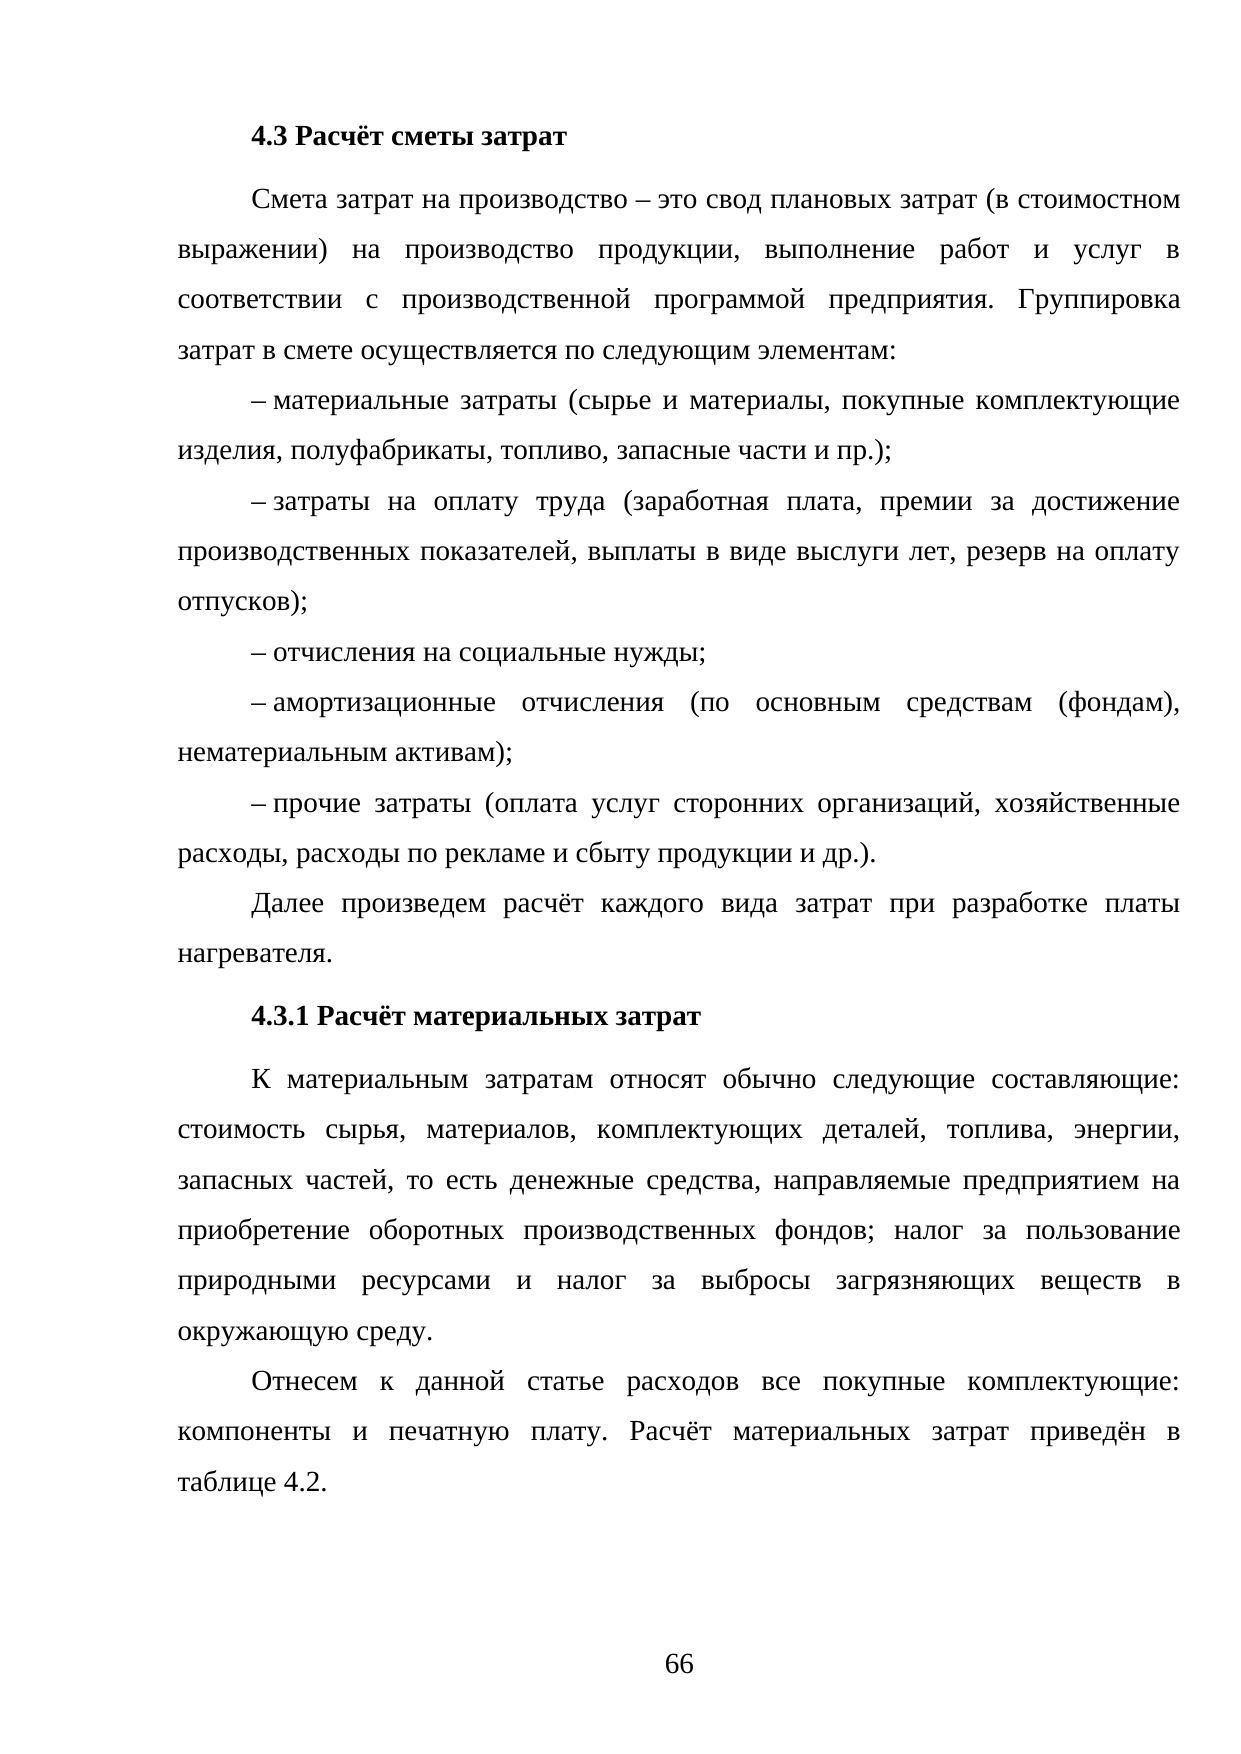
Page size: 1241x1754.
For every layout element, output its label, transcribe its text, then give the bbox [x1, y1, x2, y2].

text – материальные затраты (сырье и материалы, покупные комплектующие изделия, полуфабрикаты, топливо, запасные части и пр.); [177, 382, 1181, 466]
text – прочие затраты (оплата услуг сторонних организаций, хозяйственные расходы, расходы по рекламе и сбыту продукции и др.). [177, 785, 1181, 868]
text 4.3 Расчёт сметы затрат [177, 118, 1181, 152]
text К материальным затратам относят обычно следующие составляющие: стоимость сырья, материалов, комплектующих деталей, топлива, энергии, запасных частей, то есть денежные средства, направляемые предприятием на приобретение оборотных производственных фондов; налог за пользование природными ресурсами и налог за выбросы загрязняющих веществ в окружающую среду. [177, 1061, 1181, 1346]
text – затраты на оплату труда (заработная плата, премии за достижение производственных показателей, выплаты в виде выслуги лет, резерв на оплату отпусков); [177, 483, 1181, 617]
text – амортизационные отчисления (по основным средствам (фондам), нематериальным активам); [177, 684, 1181, 768]
text Далее произведем расчёт каждого вида затрат при разработке платы нагревателя. [177, 885, 1181, 969]
text 4.3.1 Расчёт материальных затрат [177, 998, 1181, 1032]
text – отчисления на социальные нужды; [177, 634, 1181, 667]
text Смета затрат на производство – это свод плановых затрат (в стоимостном выражении) на производство продукции, выполнение работ и услуг в соответствии с производственной программой предприятия. Группировка затрат в смете осуществляется по следующим элементам: [177, 181, 1181, 365]
text Отнесем к данной статье расходов все покупные комплектующие: компоненты и печатную плату. Расчёт материальных затрат приведён в таблице 4.2. [177, 1363, 1181, 1497]
